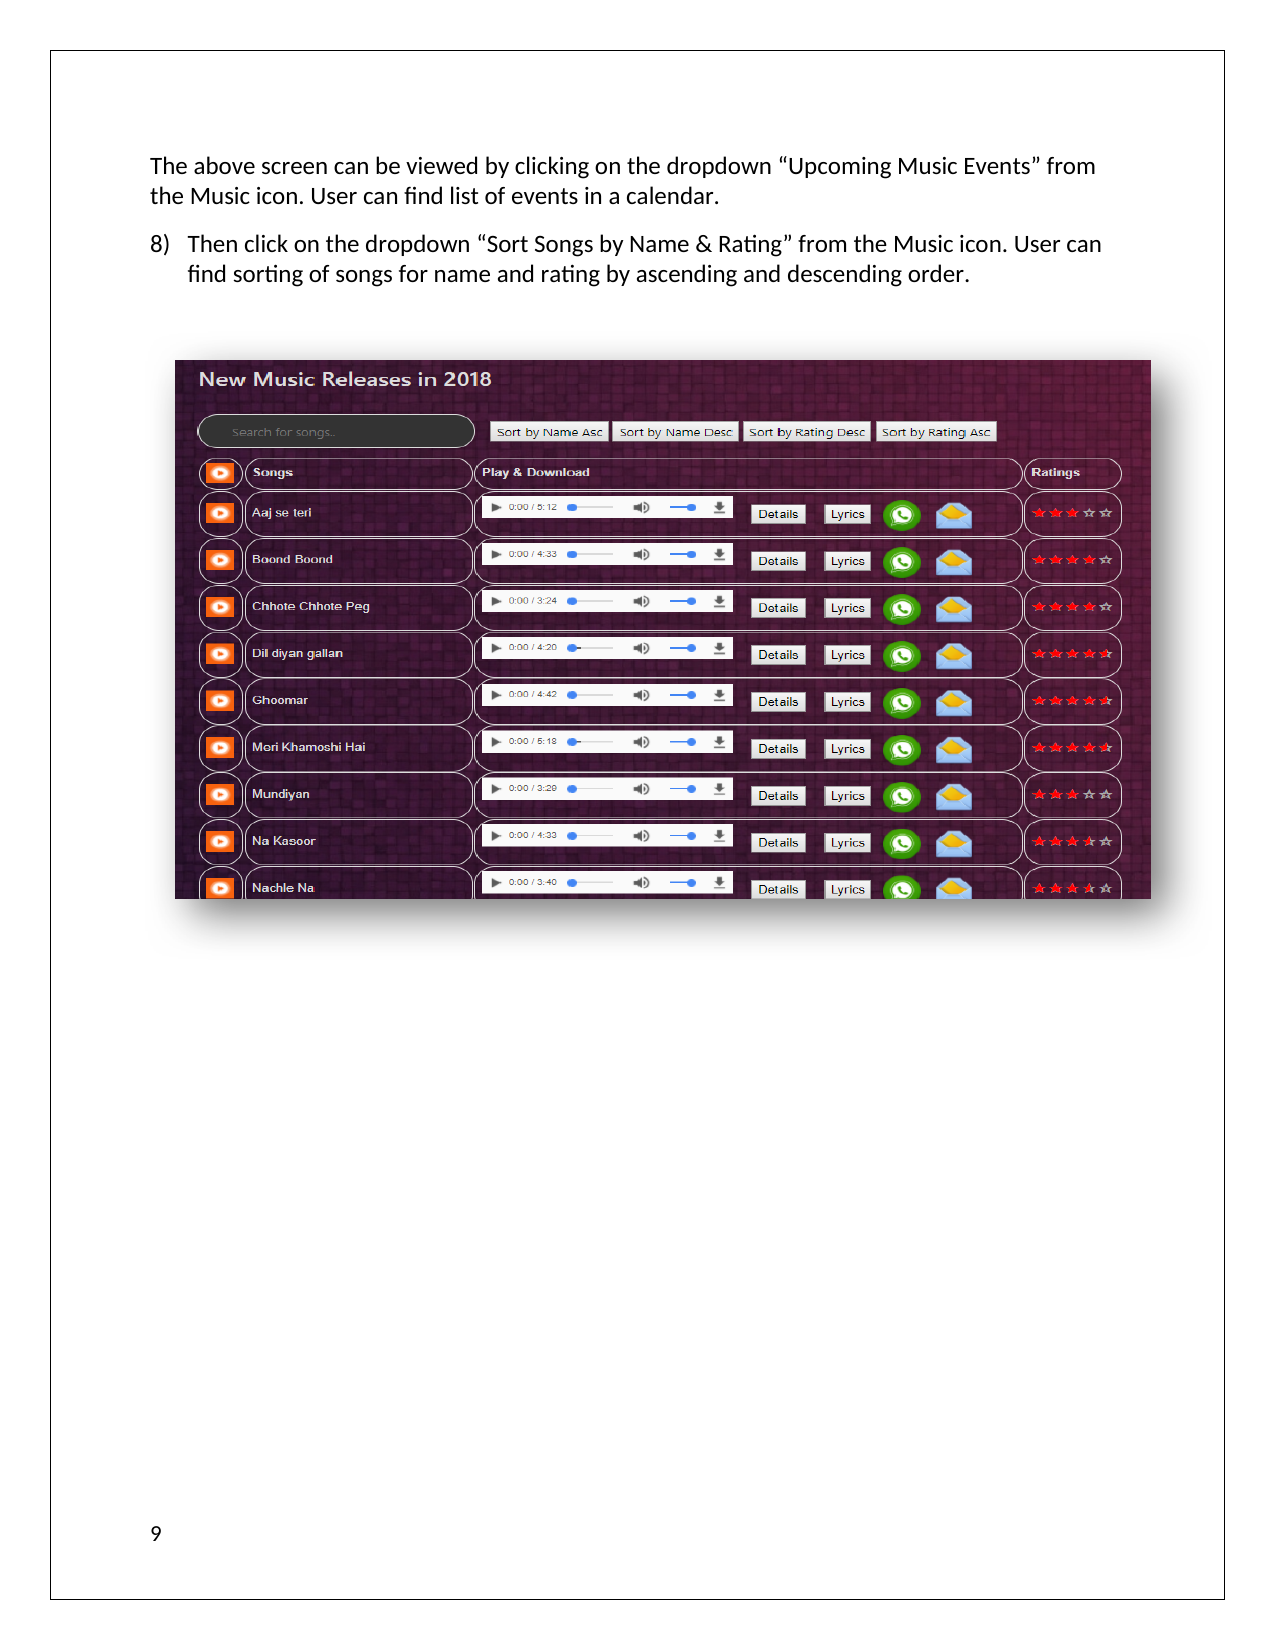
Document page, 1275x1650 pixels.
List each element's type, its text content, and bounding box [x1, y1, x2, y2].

list Then click on the dropdown “Sort Songs by Name & Rating” from the Music icon. User can find sorting of songs for name and rating by ascending and descending order. [150, 228, 1125, 289]
text The above screen can be viewed by clicking on the dropdown “Upcoming Music Events” from the Music icon. User can find list of events in a calendar. [150, 150, 1125, 211]
picture [175, 360, 1151, 899]
